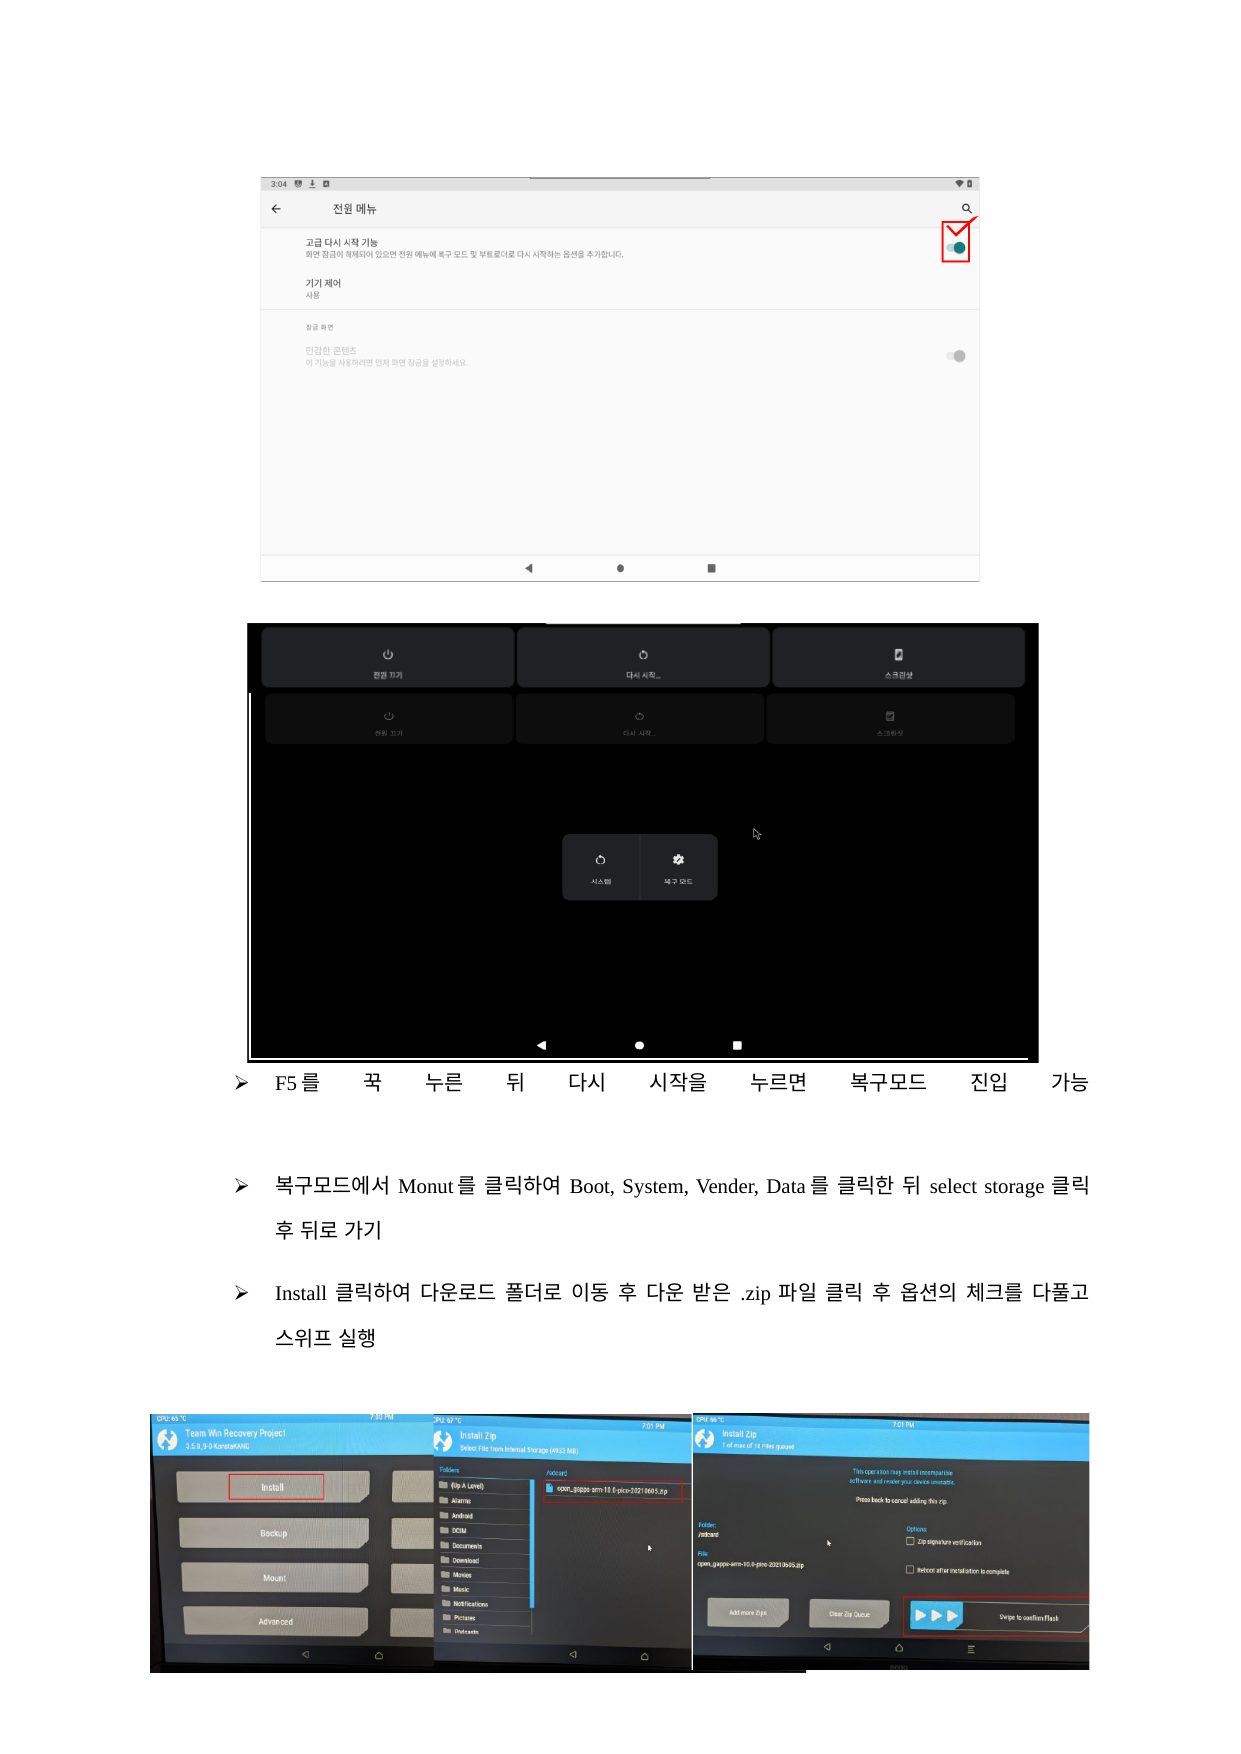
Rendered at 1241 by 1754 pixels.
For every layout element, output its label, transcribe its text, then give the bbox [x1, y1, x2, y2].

list 복구모드에서 Monut를 클릭하여 Boot, System, Vender, Data를 클릭한 뒤 select storage 클릭 후 뒤로 가기 [233, 1169, 1090, 1245]
list Install 클릭하여 다운로드 폴더로 이동 후 다운 받은 .zip 파일 클릭 후 옵션의 체크를 다풀고 스위프 실행 [233, 1277, 1090, 1352]
picture [150, 1412, 1090, 1673]
picture [244, 622, 1039, 1063]
picture [260, 177, 980, 583]
